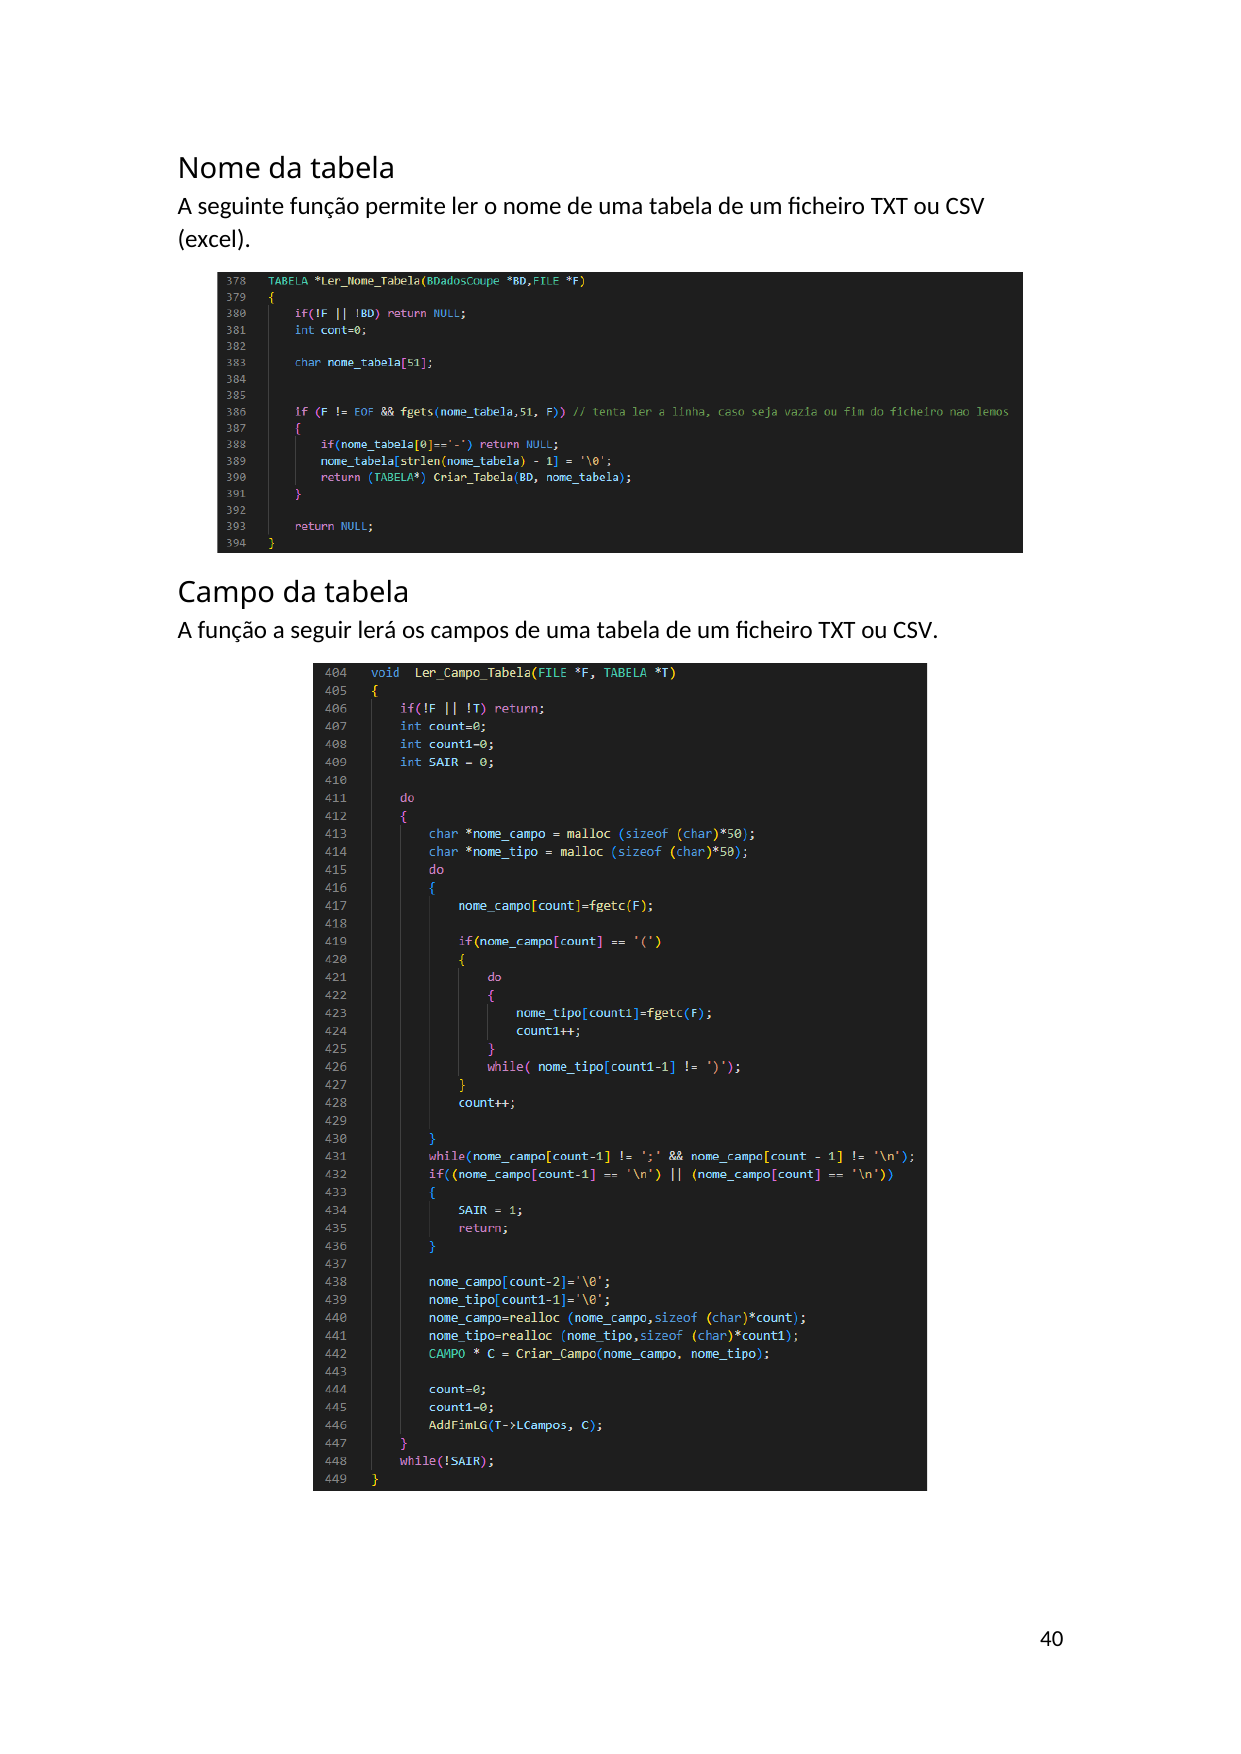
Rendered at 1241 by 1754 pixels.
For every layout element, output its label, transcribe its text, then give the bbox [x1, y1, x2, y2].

text A seguinte função permite ler o nome de uma tabela de um ficheiro TXT ou CSV (excel). [177, 190, 1063, 254]
picture [217, 272, 1023, 553]
picture [313, 663, 928, 1491]
text A função a seguir lerá os campos de uma tabela de um ficheiro TXT ou CSV. [177, 614, 1063, 645]
subtitle Campo da tabela [177, 571, 1063, 611]
subtitle Nome da tabela [177, 148, 1063, 187]
